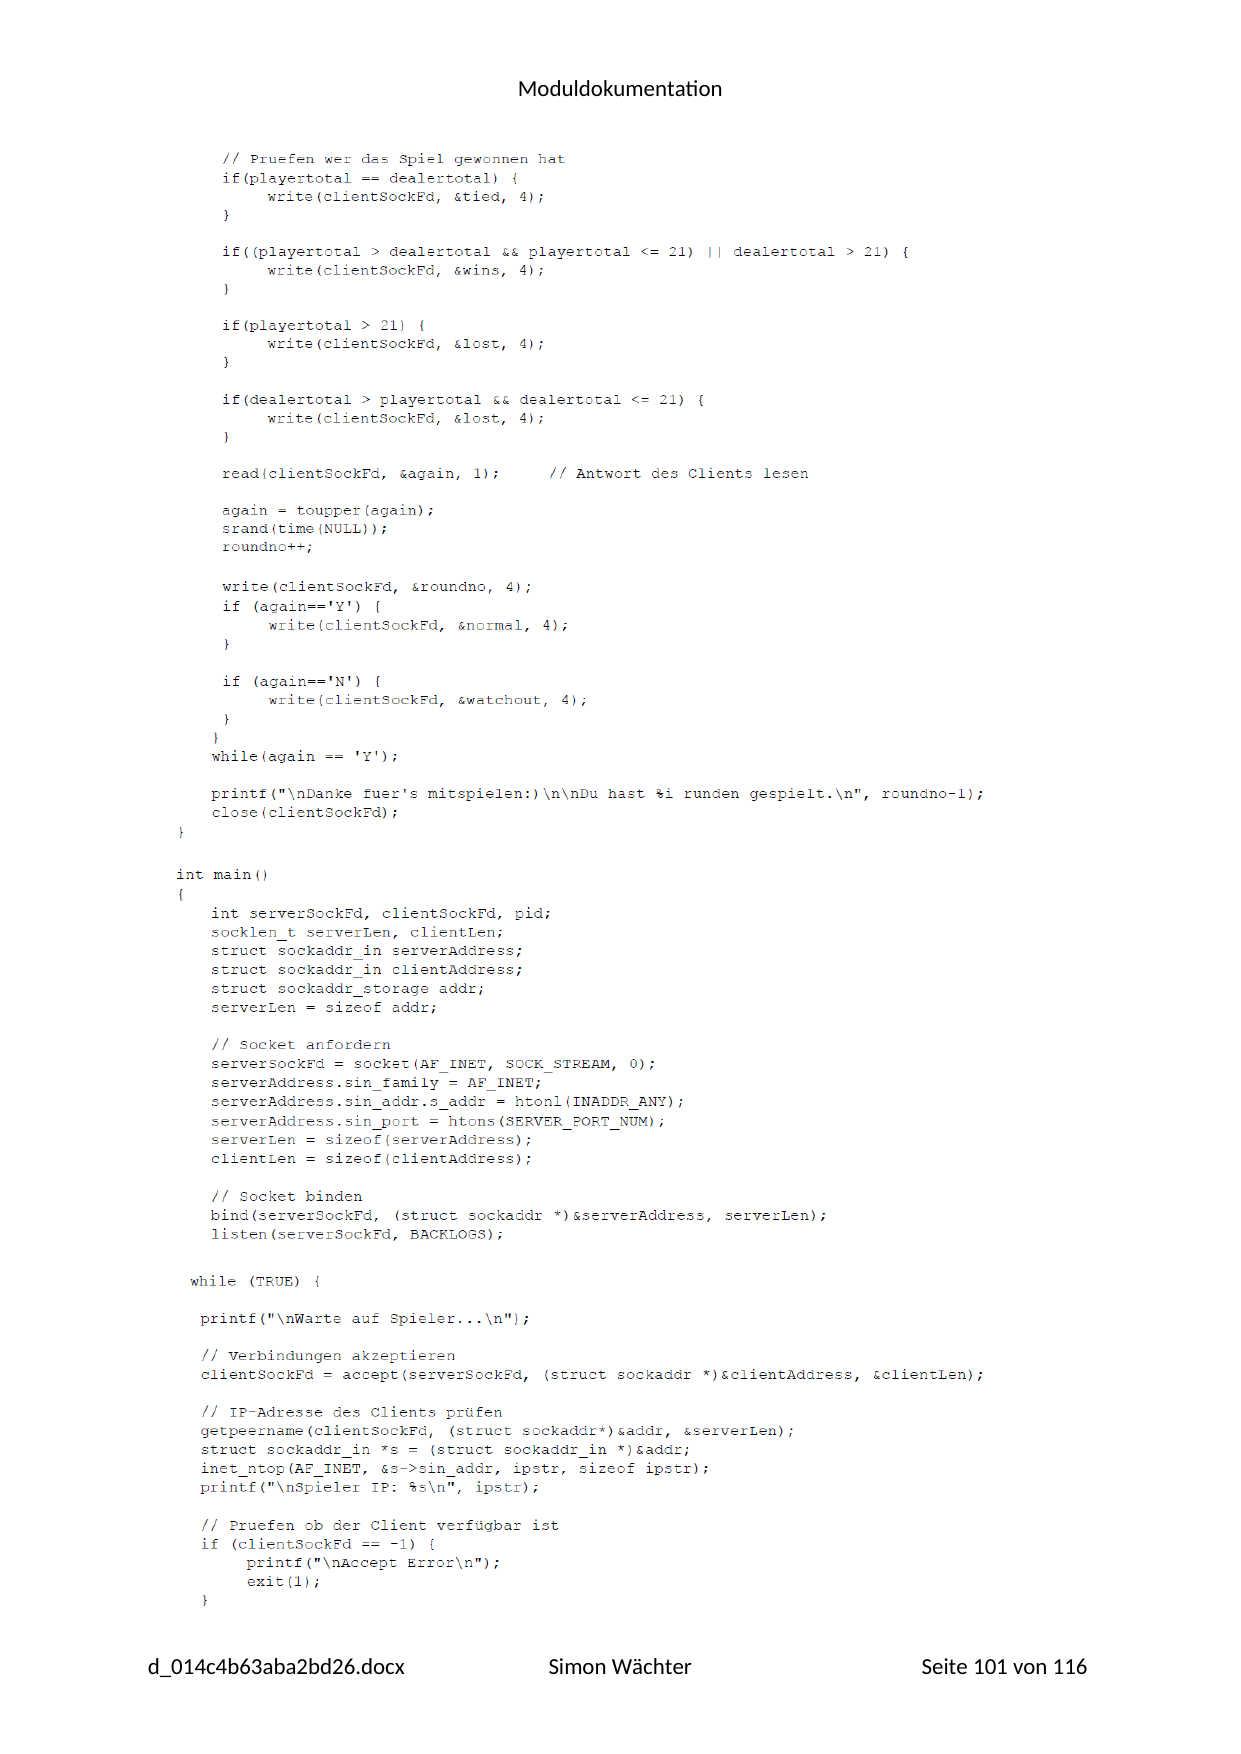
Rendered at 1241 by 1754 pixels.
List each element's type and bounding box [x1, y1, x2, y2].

picture [147, 578, 1022, 847]
picture [147, 147, 1016, 560]
picture [147, 865, 1026, 1250]
picture [147, 1268, 1029, 1617]
